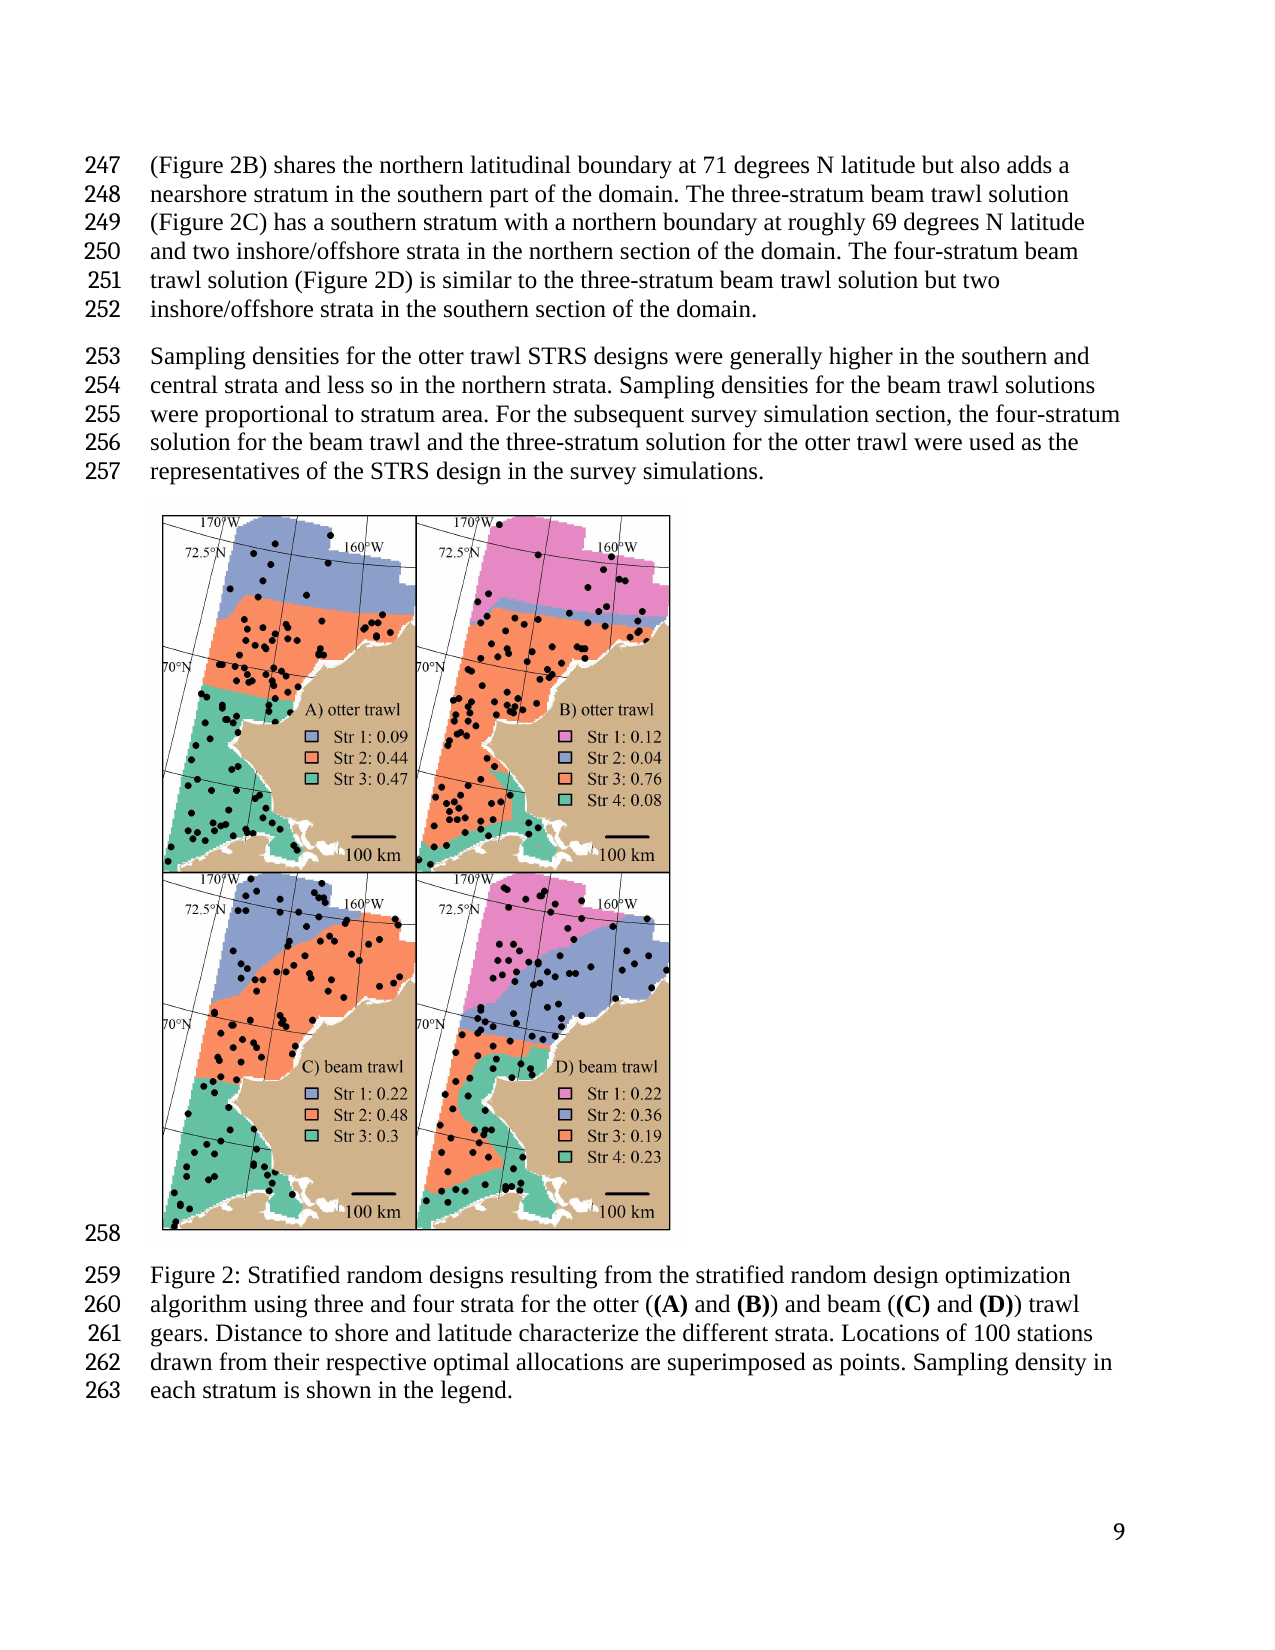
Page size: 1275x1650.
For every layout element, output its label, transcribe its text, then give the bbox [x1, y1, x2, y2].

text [150, 150, 1125, 322]
text Sampling densities for the otter trawl STRS designs were generally higher in the southern and central strata and less so in the northern strata. Sampling densities for the beam trawl solutions were proportional to stratum area. For the subsequent survey simulation section, the four-stratum solution for the beam trawl and the three-stratum solution for the otter trawl were used as the representatives of the STRS design in the survey simulations. [150, 341, 1125, 485]
text Figure 2: Stratified random designs resulting from the stratified random design optimization algorithm using three and four strata for the otter ((A) and (B)) and beam ((C) and (D)) trawl gears. Distance to shore and latitude characterize the different strata. Locations of 100 stations drawn from their respective optimal allocations are superimposed as points. Sampling density in each stratum is shown in the legend. [150, 1261, 1125, 1404]
picture [150, 503, 682, 1242]
